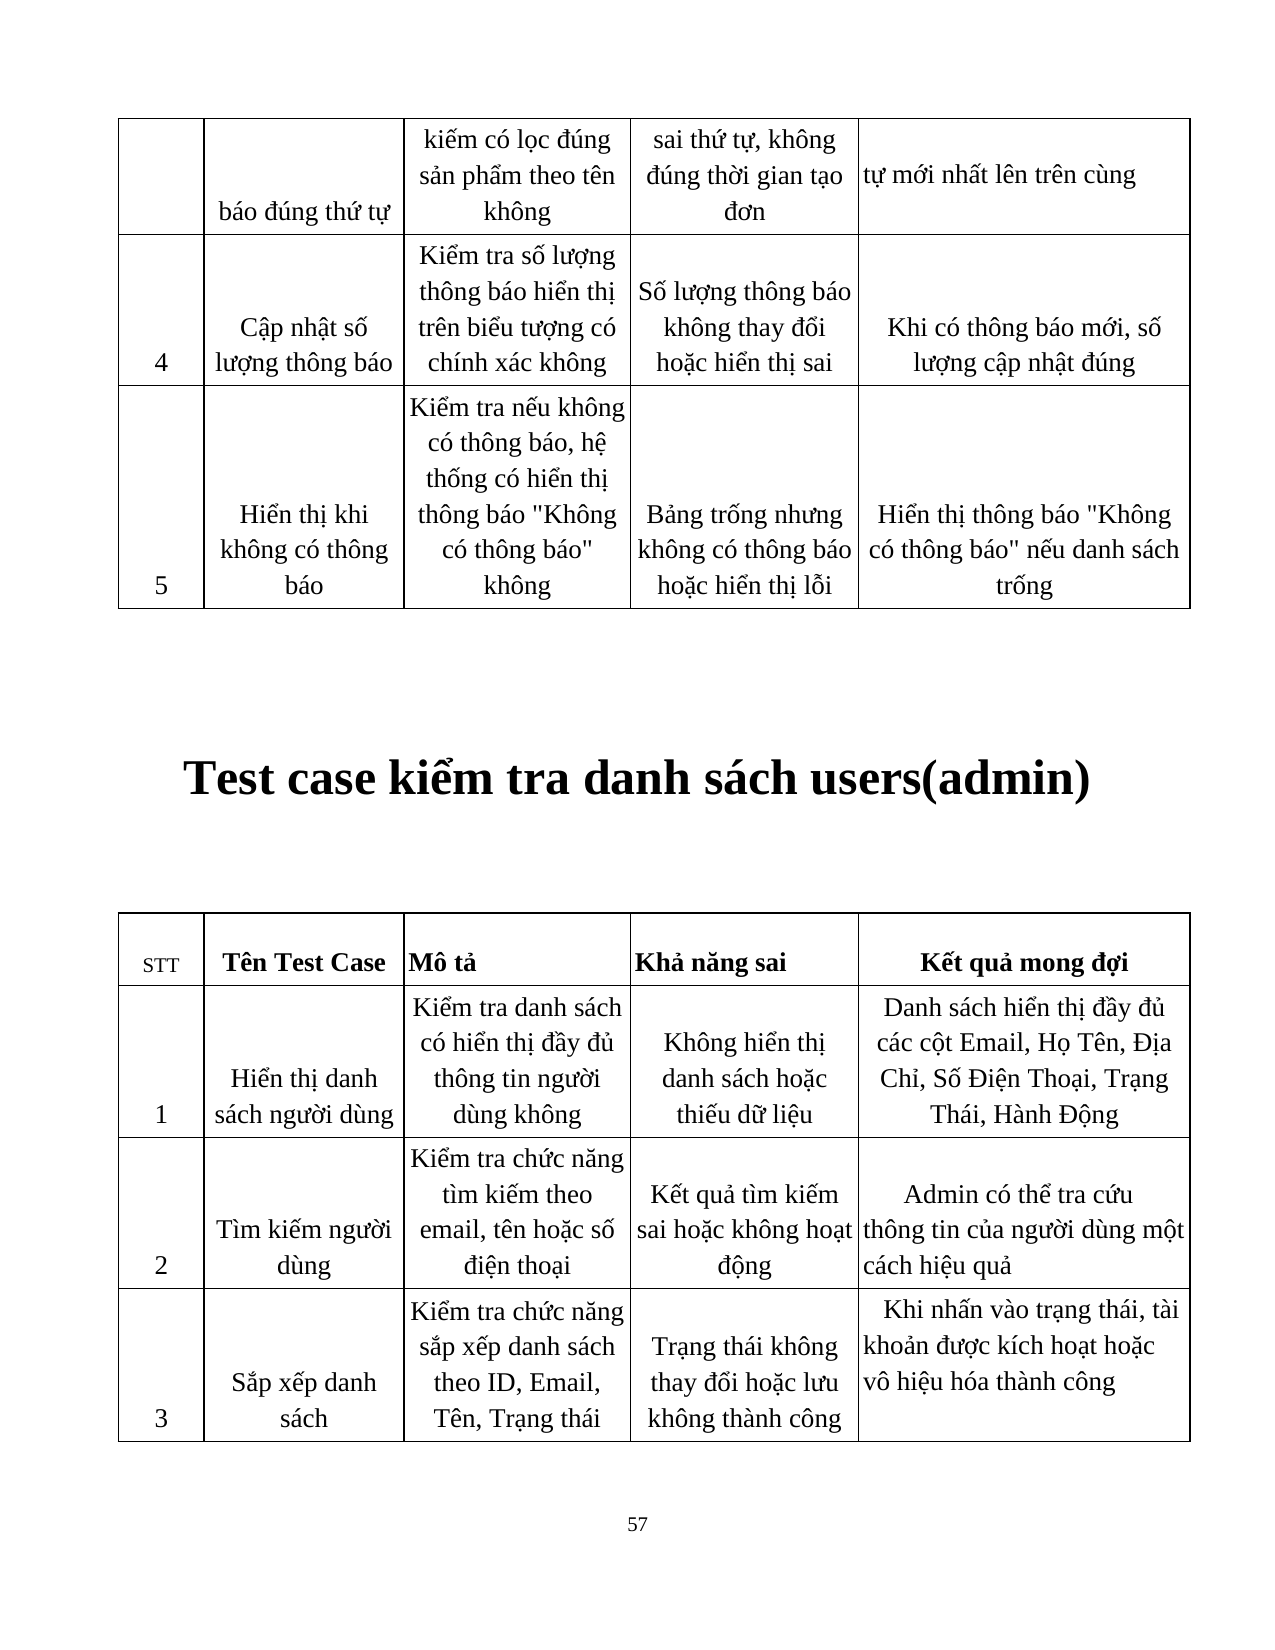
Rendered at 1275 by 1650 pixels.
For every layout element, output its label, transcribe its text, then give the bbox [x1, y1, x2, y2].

subtitle Test case kiểm tra danh sách users(admin) [118, 747, 1157, 805]
